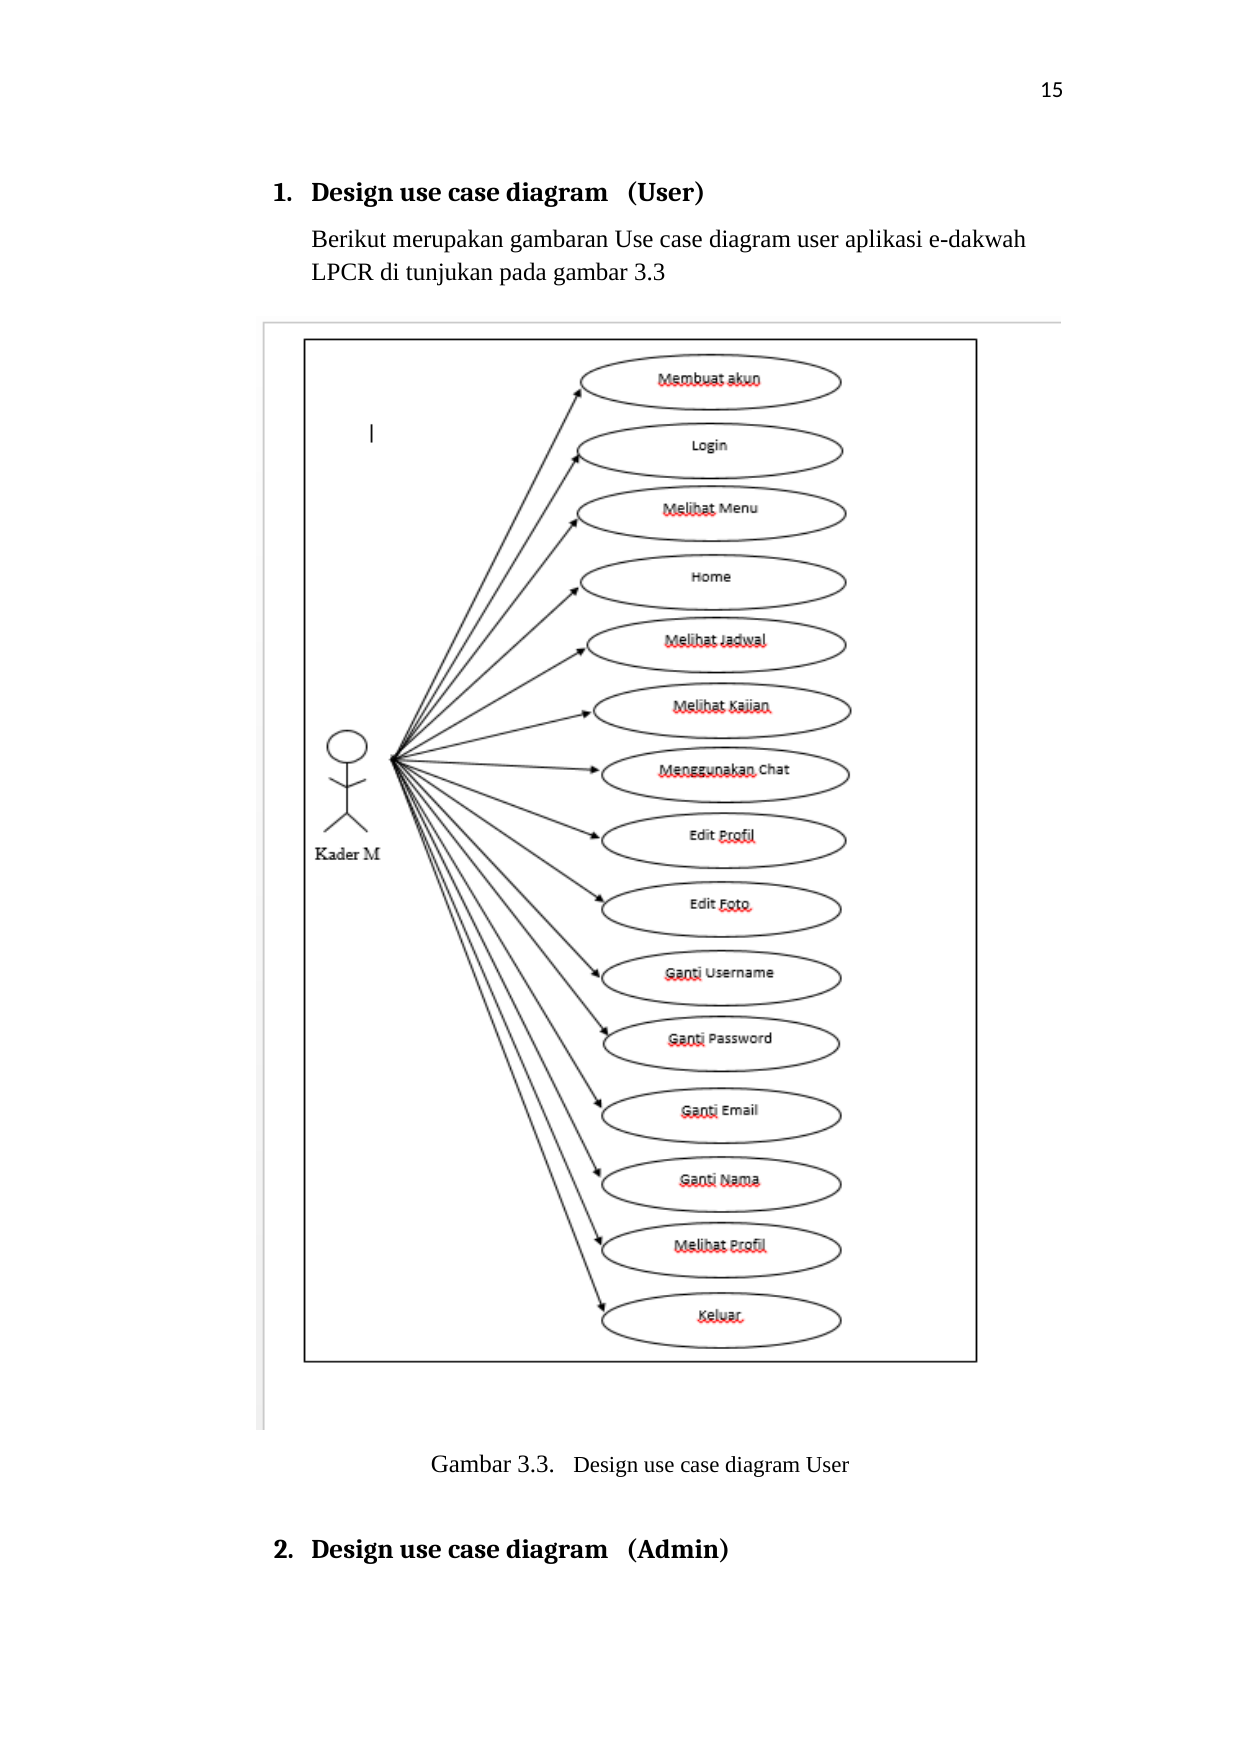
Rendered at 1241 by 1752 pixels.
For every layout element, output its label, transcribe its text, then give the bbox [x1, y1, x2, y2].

subtitle Design use case diagram (User) [274, 177, 1063, 208]
picture [256, 316, 1061, 1430]
subtitle Design use case diagram (Admin) [274, 1534, 1063, 1566]
text Berikut merupakan gambaran Use case diagram user aplikasi e-dakwah LPCR di tunjukan pada gambar 3.3 [311, 224, 1063, 286]
